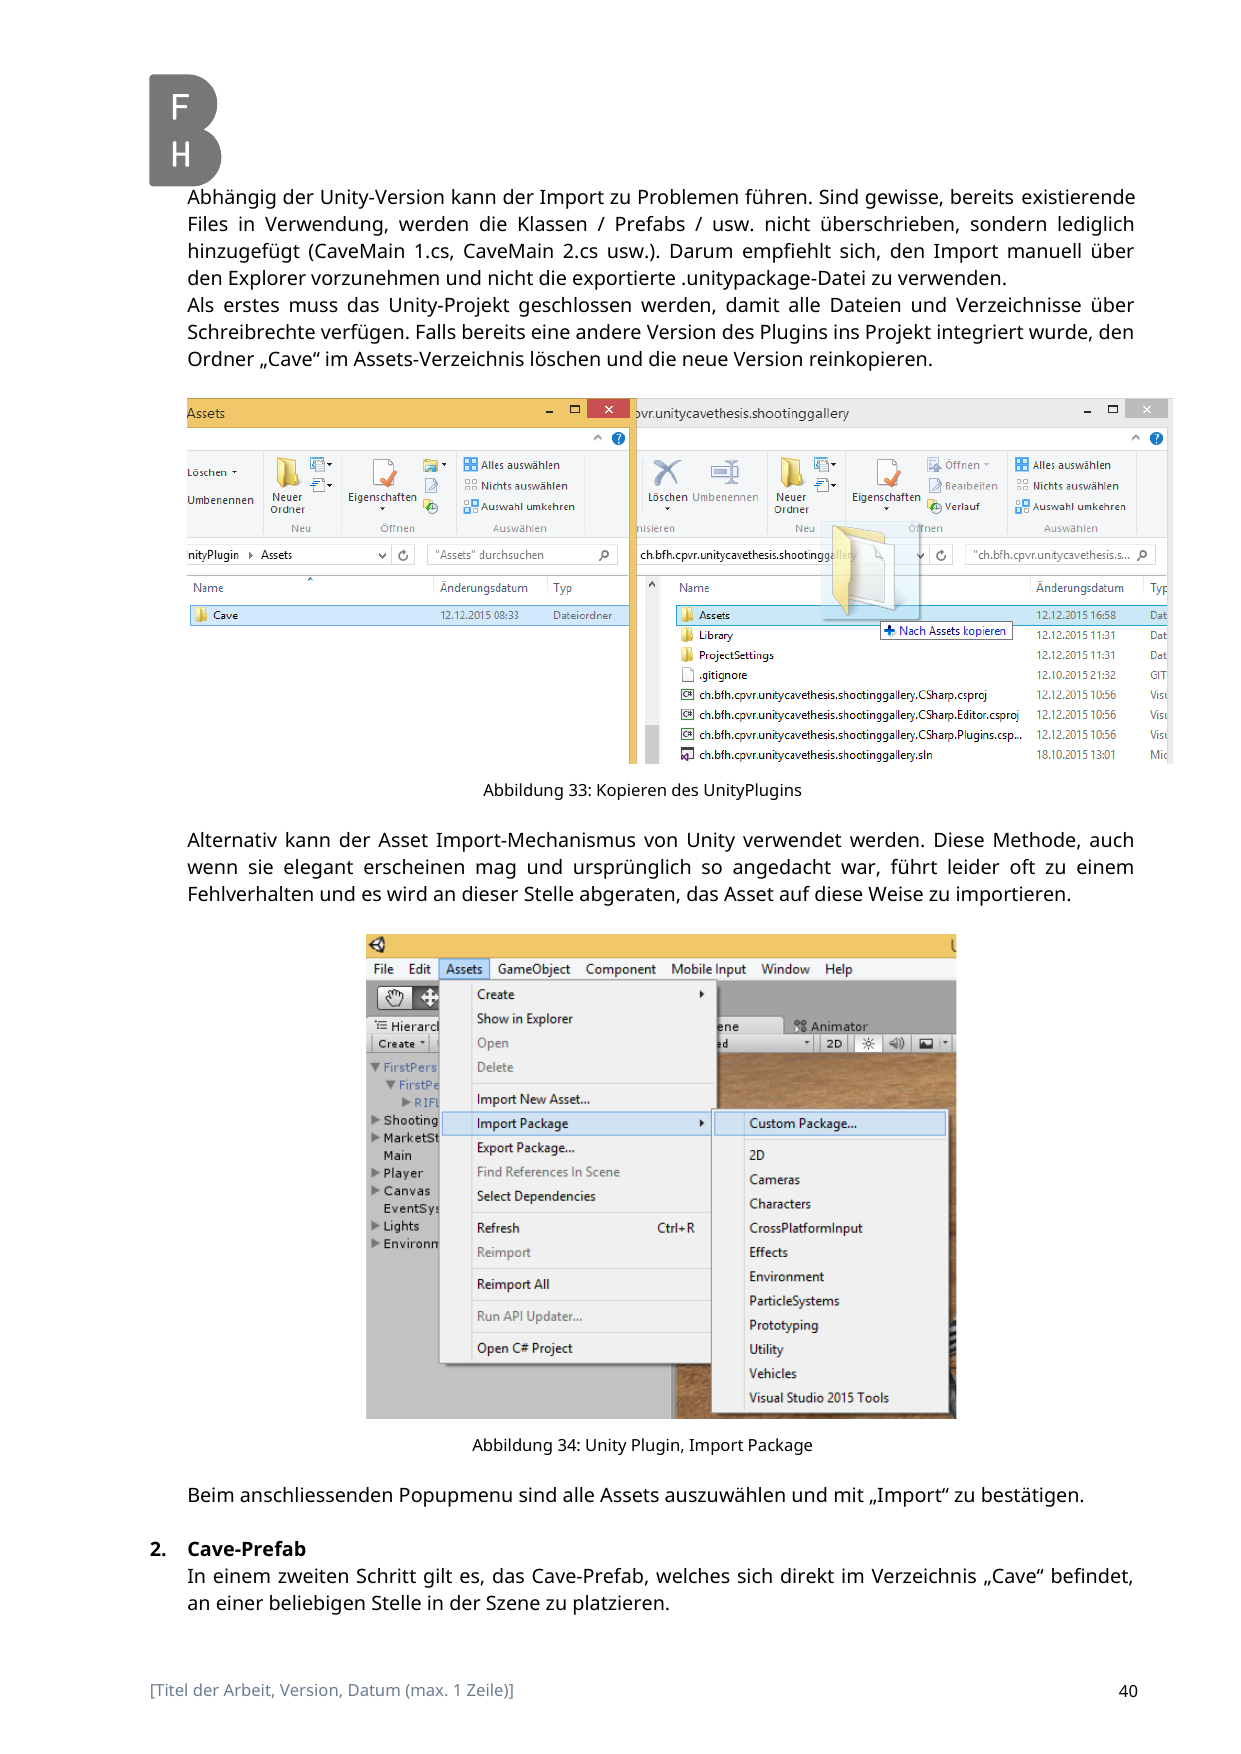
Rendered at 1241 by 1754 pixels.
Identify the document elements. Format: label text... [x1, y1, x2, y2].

text Abhängig der Unity-Version kann der Import zu Problemen führen. Sind gewisse, bereits existierende Files in Verwendung, werden die Klassen / Prefabs / usw. nicht überschrieben, sondern lediglich hinzugefügt (CaveMain 1.cs, CaveMain 2.cs usw.). Darum empfiehlt sich, den Import manuell über den Explorer vorzunehmen und nicht die exportierte .unitypackage-Datei zu verwenden. [187, 183, 1136, 291]
text Als erstes muss das Unity-Projekt geschlossen werden, damit alle Dateien und Verzeichnisse über Schreibrechte verfügen. Falls bereits eine andere Version des Plugins ins Projekt integriert wurde, den Ordner „Cave“ im Assets-Verzeichnis löschen und die neue Version reinkopieren. [187, 291, 1136, 372]
list In einem zweiten Schritt gilt es, das Cave-Prefab, welches sich direkt im Verzeichnis „Cave“ befindet, an einer beliebigen Stelle in der Szene zu platzieren. [187, 1562, 1136, 1616]
picture [187, 398, 1174, 764]
list Cave-Prefab [149, 1535, 1136, 1562]
picture [366, 934, 957, 1419]
text Beim anschliessenden Popupmenu sind alle Assets auszuwählen und mit „Import“ zu bestätigen. [187, 1481, 1136, 1508]
text Alternativ kann der Asset Import-Mechanismus von Unity verwendet werden. Diese Methode, auch wenn sie elegant erscheinen mag und ursprünglich so angedacht war, führt leider oft zu einem Fehlverhalten und es wird an dieser Stelle abgeraten, das Asset auf diese Weise zu importieren. [187, 826, 1136, 907]
